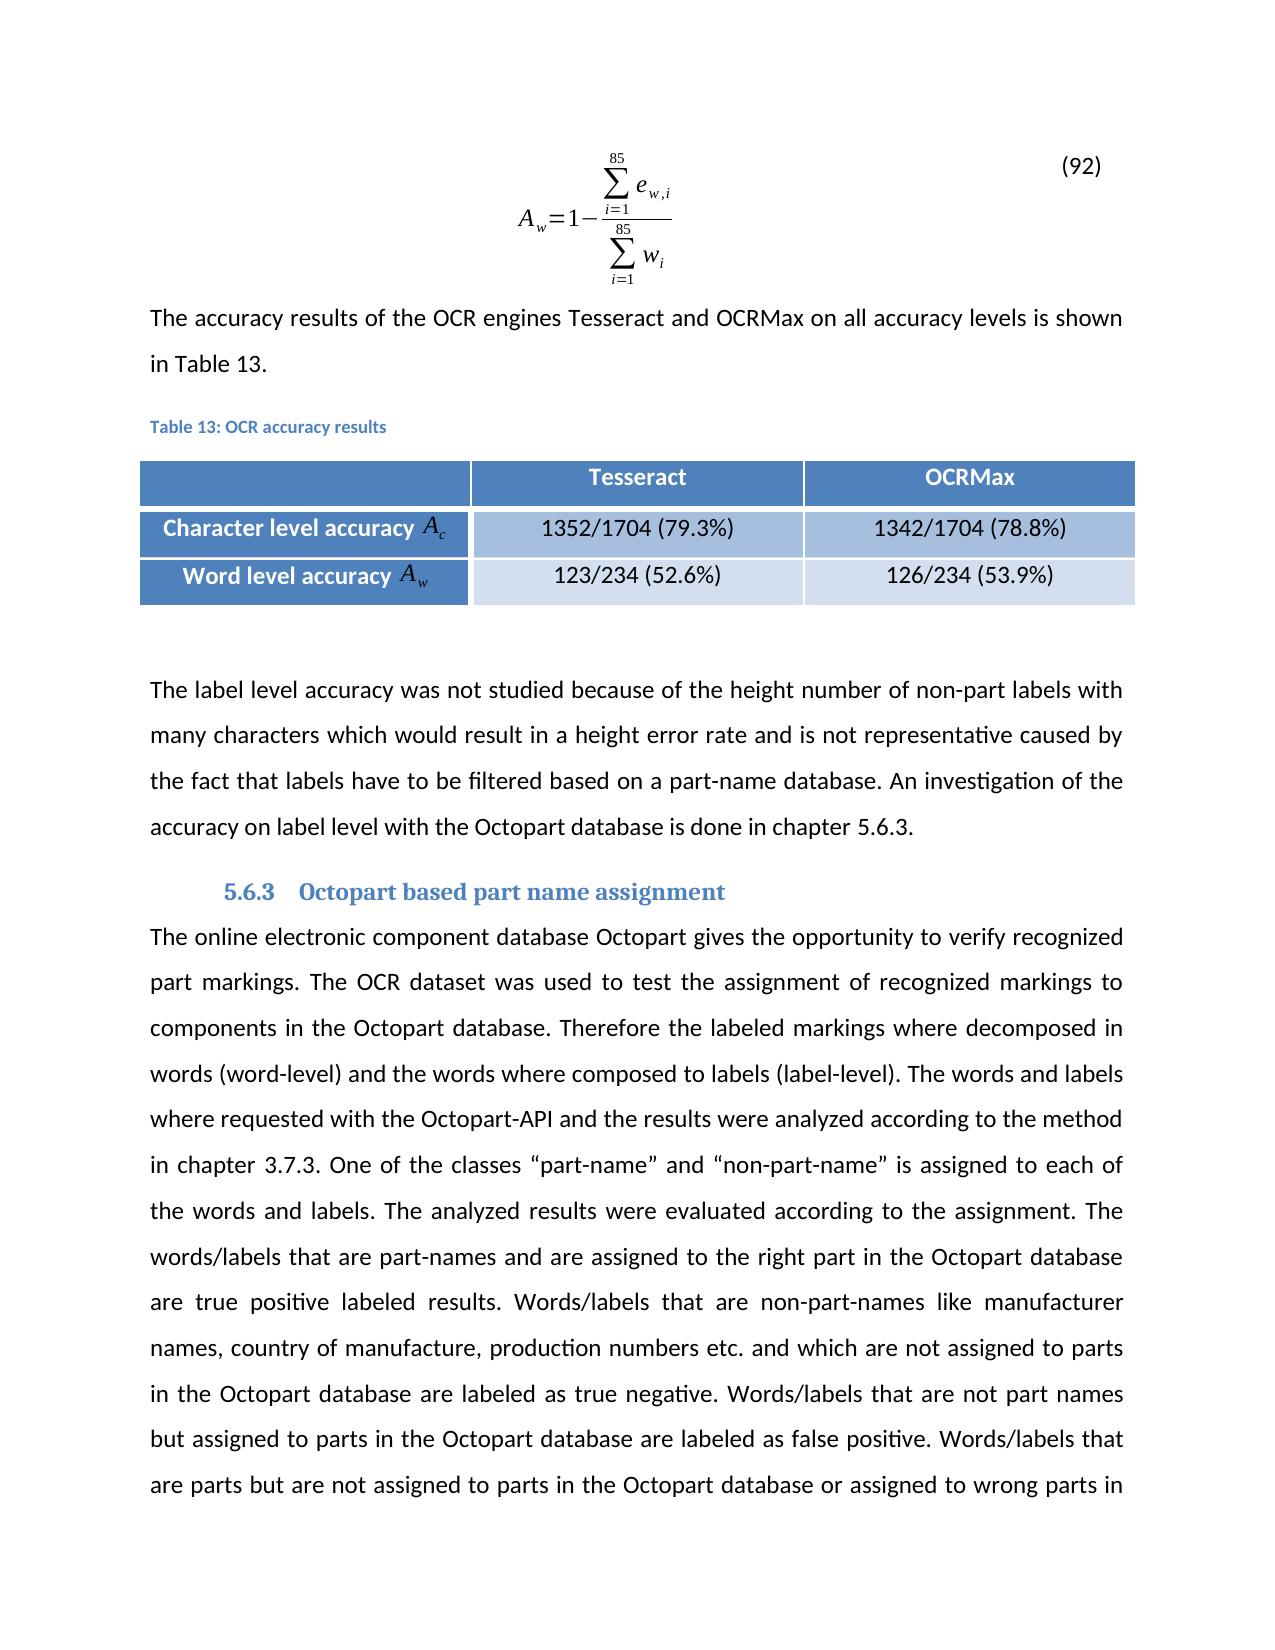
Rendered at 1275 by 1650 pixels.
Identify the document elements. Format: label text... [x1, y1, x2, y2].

table_cell 1352/1704 (79.3%) [474, 512, 803, 557]
table_cell 123/234 (52.6%) [474, 560, 803, 605]
table_header Tesseract [472, 461, 803, 506]
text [150, 921, 1125, 1500]
table_cell 1342/1704 (78.8%) [805, 512, 1135, 557]
table_cell Word level accuracy [140, 560, 468, 605]
table_cell 126/234 (53.9%) [805, 560, 1135, 605]
table_cell Character level accuracy [140, 512, 468, 557]
subtitle Octopart based part name assignment [224, 877, 1125, 906]
text The label level accuracy was not studied because of the height number of non-part labels with many characters which would result in a height error rate and is not representative caused by the fact that labels have to be filtered based on a part-name database. An investigation of the accuracy on label level with the Octopart database is done in chapter 5.6.3. [150, 674, 1125, 841]
table_header OCRMax [805, 461, 1135, 506]
table_header [139, 150, 1050, 303]
table_header [140, 461, 470, 506]
text The accuracy results of the OCR engines Tesseract and OCRMax on all accuracy levels is shown in Table 13. [150, 303, 1125, 379]
